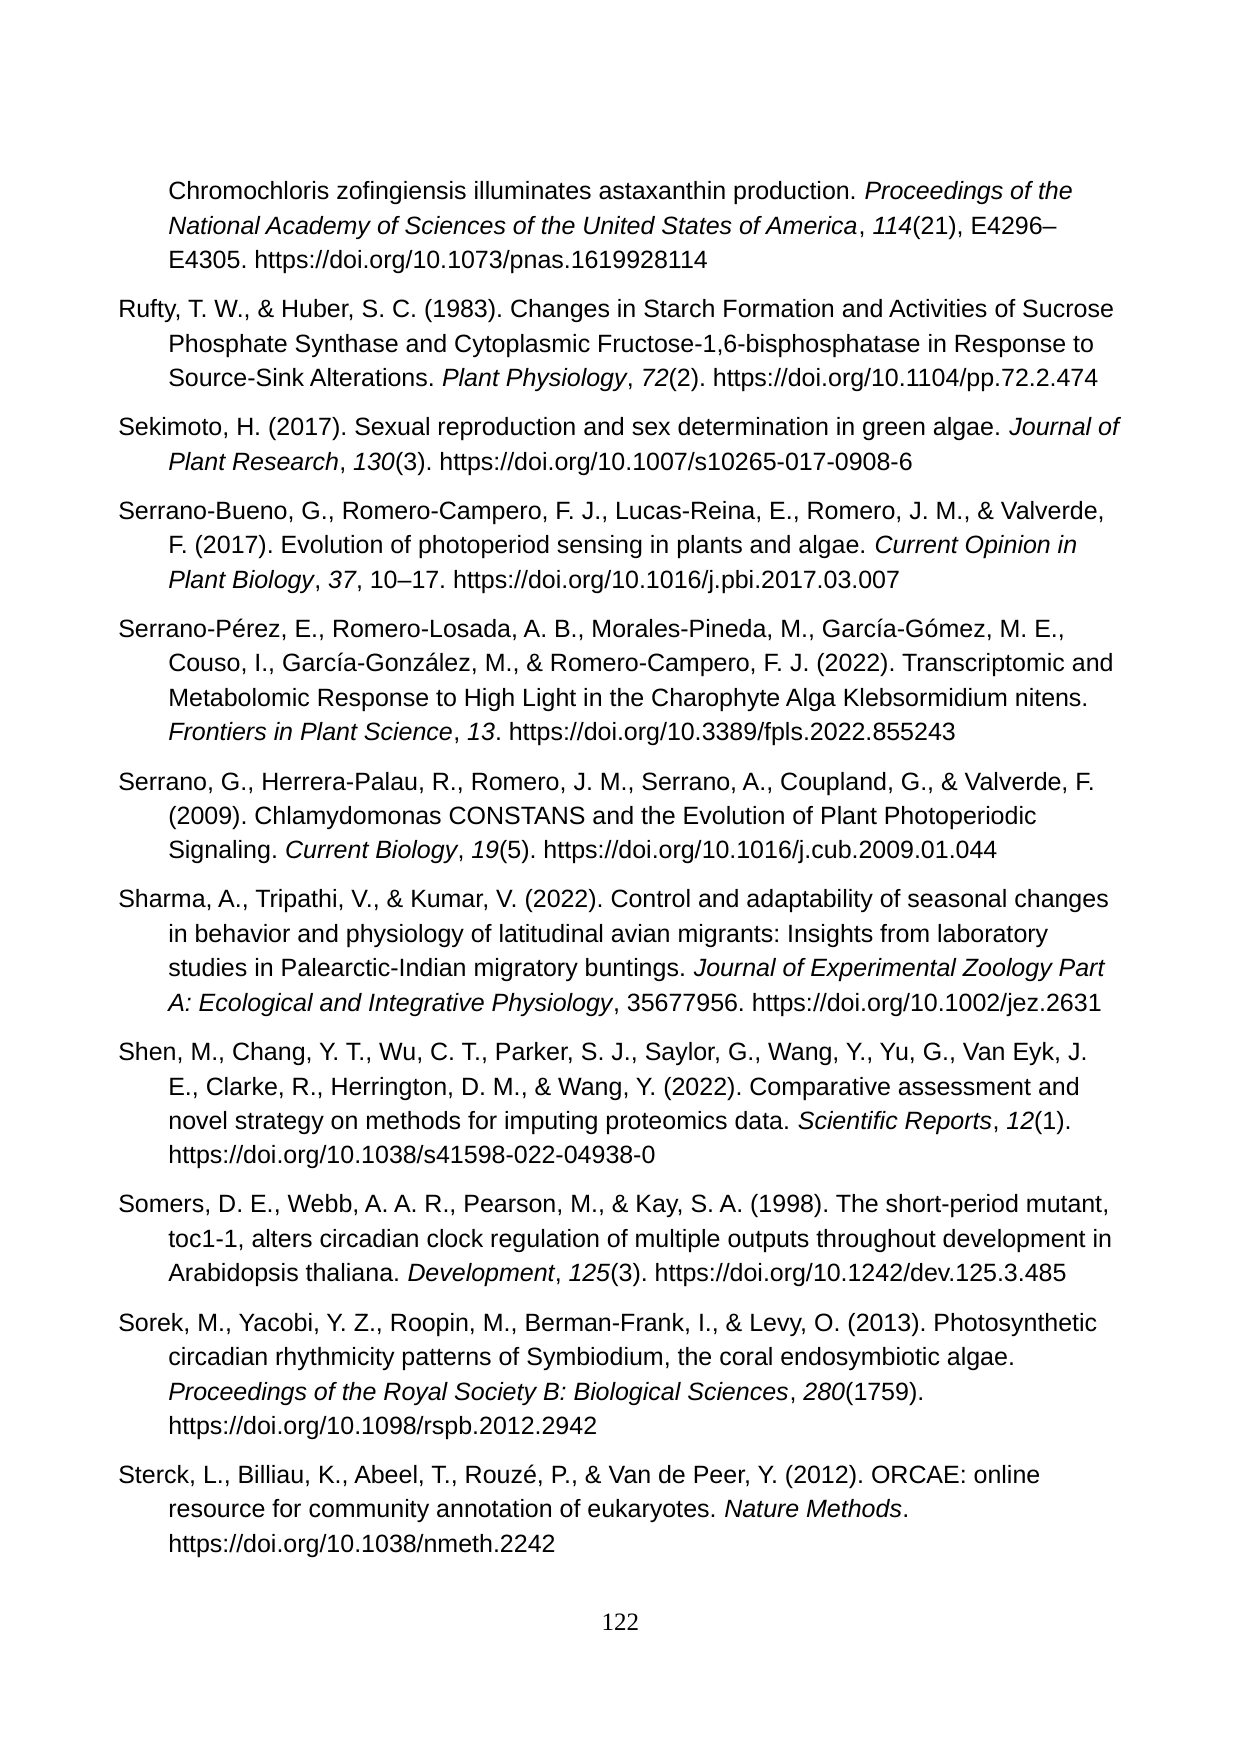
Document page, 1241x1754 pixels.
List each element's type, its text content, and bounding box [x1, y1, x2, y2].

text Sekimoto, H. (2017). Sexual reproduction and sex determination in green algae. Journal of Plant Research, 130(3). https://doi.org/10.1007/s10265-017-0908-6 [118, 412, 1122, 476]
text Serrano, G., Herrera-Palau, R., Romero, J. M., Serrano, A., Coupland, G., & Valverde, F. (2009). Chlamydomonas CONSTANS and the Evolution of Plant Photoperiodic Signaling. Current Biology, 19(5). https://doi.org/10.1016/j.cub.2009.01.044 [118, 766, 1122, 864]
text Shen, M., Chang, Y. T., Wu, C. T., Parker, S. J., Saylor, G., Wang, Y., Yu, G., Van Eyk, J. E., Clarke, R., Herrington, D. M., & Wang, Y. (2022). Comparative assessment and novel strategy on methods for imputing proteomics data. Scientific Reports, 12(1). https://doi.org/10.1038/s41598-022-04938-0 [118, 1037, 1122, 1169]
text Rufty, T. W., & Huber, S. C. (1983). Changes in Starch Formation and Activities of Sucrose Phosphate Synthase and Cytoplasmic Fructose-1,6-bisphosphatase in Response to Source-Sink Alterations. Plant Physiology, 72(2). https://doi.org/10.1104/pp.72.2.474 [118, 294, 1122, 392]
text Somers, D. E., Webb, A. A. R., Pearson, M., & Kay, S. A. (1998). The short-period mutant, toc1-1, alters circadian clock regulation of multiple outputs throughout development in Arabidopsis thaliana. Development, 125(3). https://doi.org/10.1242/dev.125.3.485 [118, 1189, 1122, 1287]
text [118, 176, 1122, 274]
text Sterck, L., Billiau, K., Abeel, T., Rouzé, P., & Van de Peer, Y. (2012). ORCAE: online resource for community annotation of eukaryotes. Nature Methods. https://doi.org/10.1038/nmeth.2242 [118, 1460, 1122, 1558]
text Sharma, A., Tripathi, V., & Kumar, V. (2022). Control and adaptability of seasonal changes in behavior and physiology of latitudinal avian migrants: Insights from laboratory studies in Palearctic-Indian migratory buntings. Journal of Experimental Zoology Part A: Ecological and Integrative Physiology, 35677956. https://doi.org/10.1002/jez.2631 [118, 884, 1122, 1017]
text Serrano-Bueno, G., Romero-Campero, F. J., Lucas-Reina, E., Romero, J. M., & Valverde, F. (2017). Evolution of photoperiod sensing in plants and algae. Current Opinion in Plant Biology, 37, 10–17. https://doi.org/10.1016/j.pbi.2017.03.007 [118, 496, 1122, 594]
text Serrano-Pérez, E., Romero-Losada, A. B., Morales-Pineda, M., García-Gómez, M. E., Couso, I., García-González, M., & Romero-Campero, F. J. (2022). Transcriptomic and Metabolomic Response to High Light in the Charophyte Alga Klebsormidium nitens. Frontiers in Plant Science, 13. https://doi.org/10.3389/fpls.2022.855243 [118, 614, 1122, 746]
text Sorek, M., Yacobi, Y. Z., Roopin, M., Berman-Frank, I., & Levy, O. (2013). Photosynthetic circadian rhythmicity patterns of Symbiodium, the coral endosymbiotic algae. Proceedings of the Royal Society B: Biological Sciences, 280(1759). https://doi.org/10.1098/rspb.2012.2942 [118, 1307, 1122, 1440]
